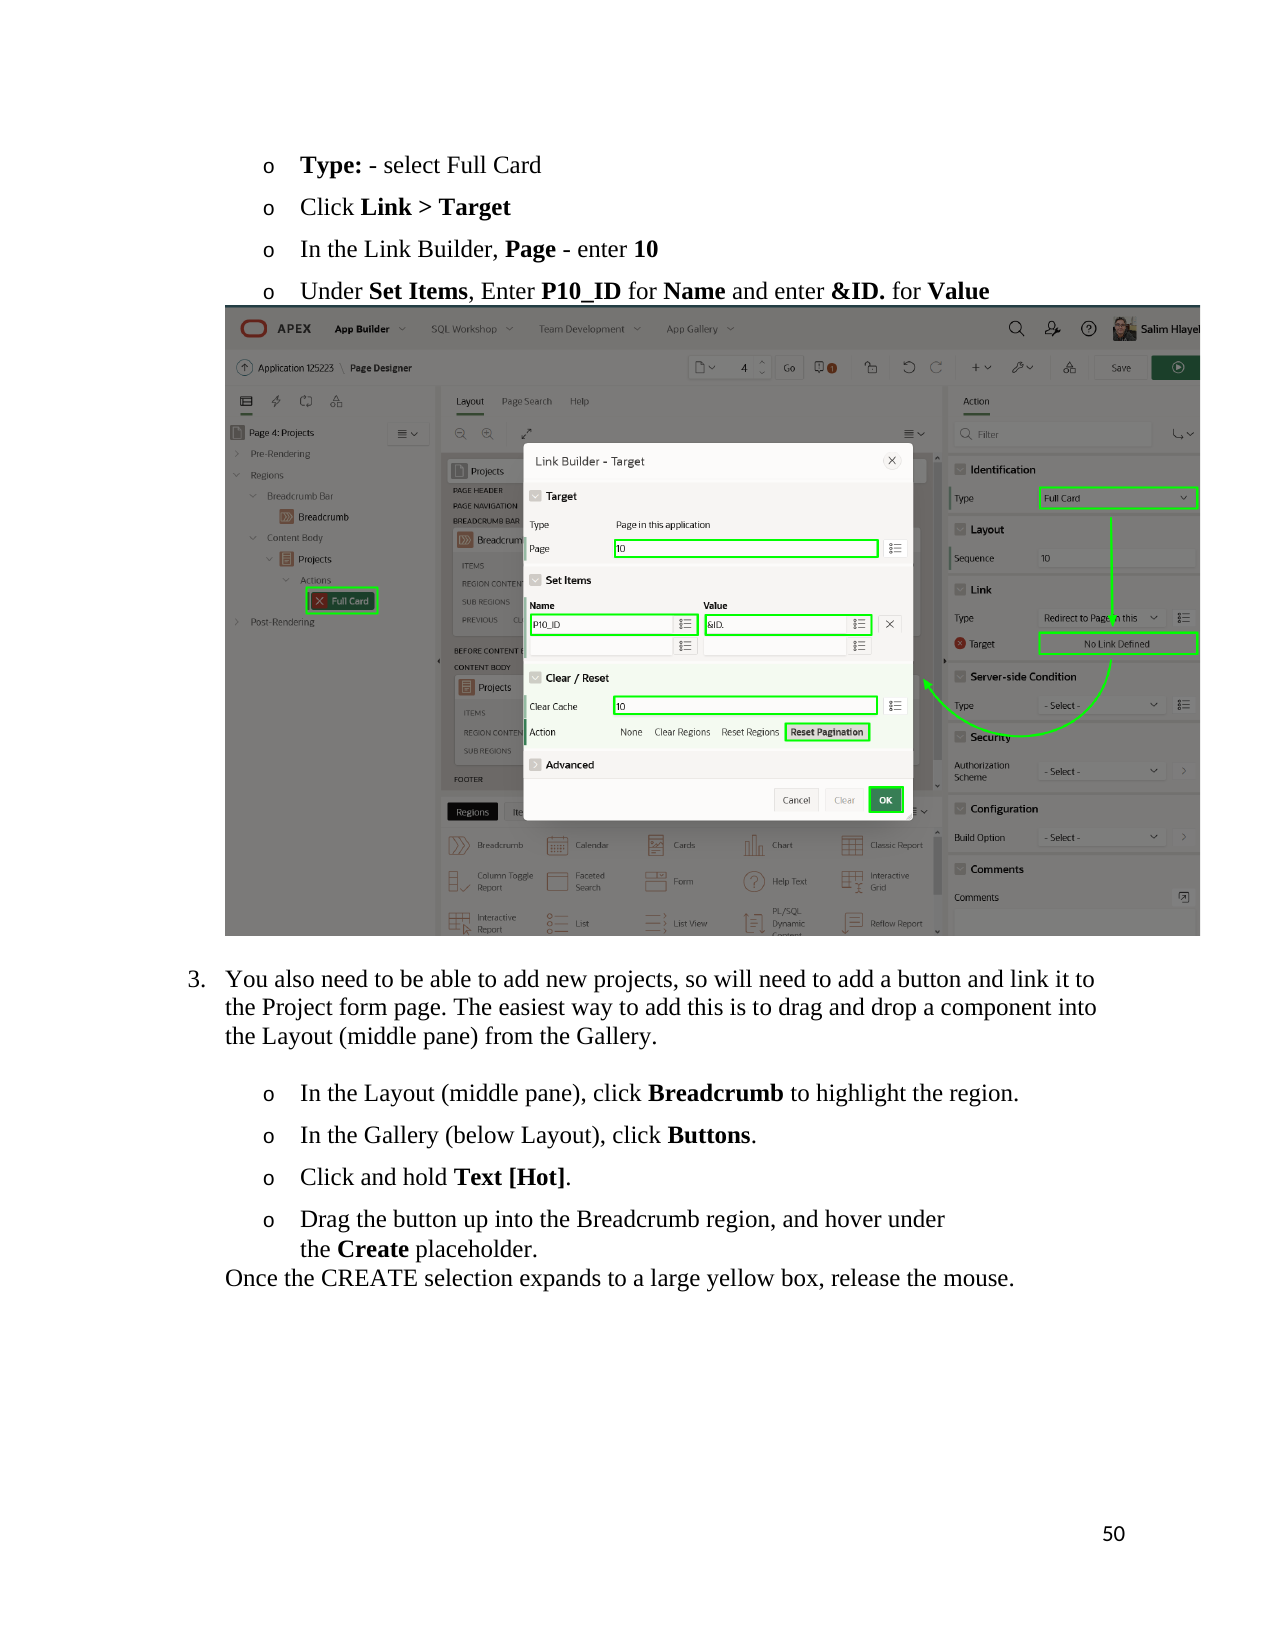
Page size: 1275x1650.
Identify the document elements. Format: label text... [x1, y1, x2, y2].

list Under Set Items, Enter P10_ID for Name and enter &ID. for Value [262, 276, 1125, 305]
picture [225, 305, 1200, 936]
list In the Gallery (below Layout), click Buttons. [262, 1120, 1125, 1150]
list In the Layout (middle pane), click Breadcrumb to highlight the region. [262, 1078, 1125, 1108]
list Click Link > Target [262, 192, 1125, 222]
list Drag the button up into the Breadcrumb region, and hover under the Create placeholder. [262, 1204, 1125, 1263]
list You also need to be able to add new projects, so will need to add a button and link it to the Project form page. The easiest way to add this is to drag and drop a component into the Layout (middle pane) from the Gallery. [187, 964, 1125, 1050]
list Click and hold Text [Hot]. [262, 1162, 1125, 1192]
list In the Link Builder, Page - enter 10 [262, 234, 1125, 264]
text Once the CREATE selection expands to a large yellow box, release the mouse. [225, 1263, 1125, 1291]
list Type: - select Full Card [262, 150, 1125, 179]
